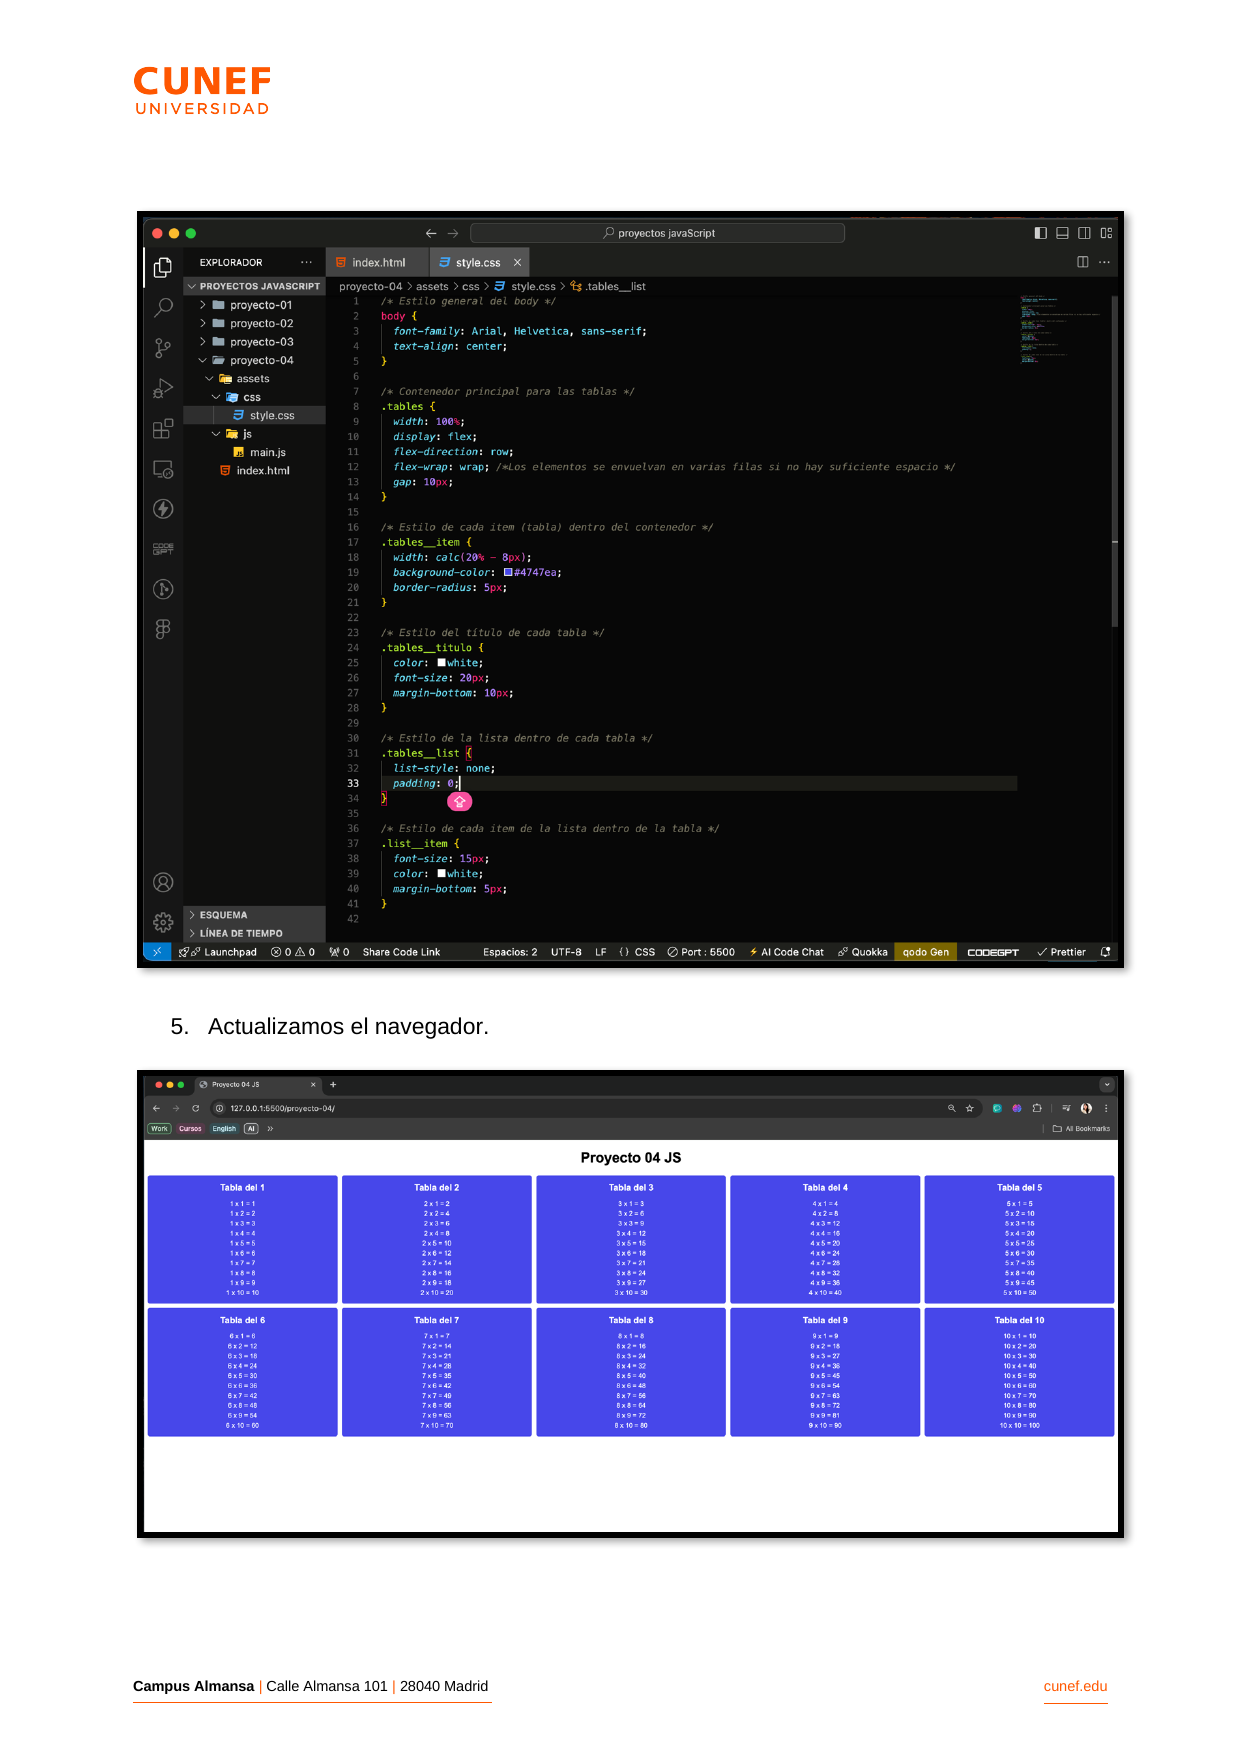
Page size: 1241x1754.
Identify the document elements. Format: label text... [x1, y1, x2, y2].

list Actualizamos el navegador. [170, 1013, 1107, 1039]
picture [143, 1076, 1118, 1532]
picture [143, 217, 1118, 962]
picture [109, 62, 294, 141]
